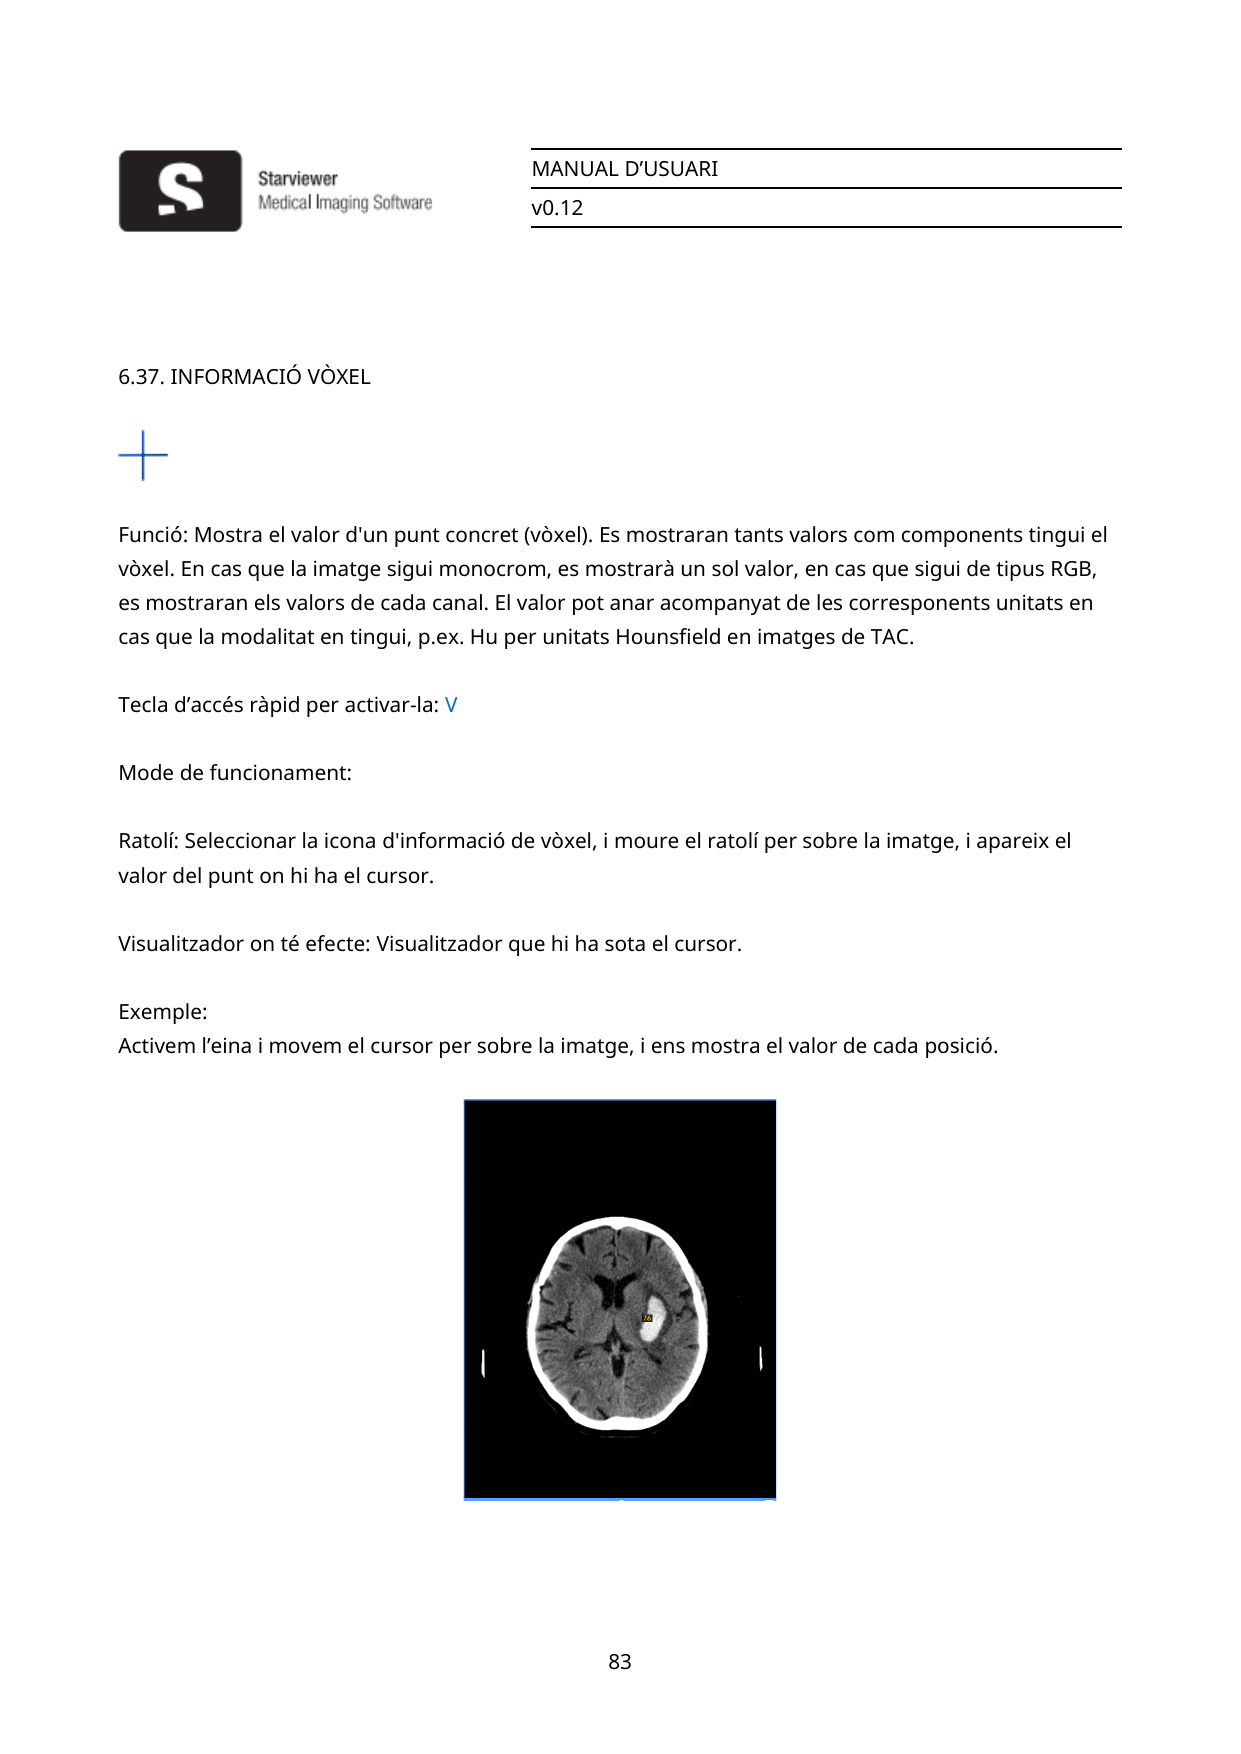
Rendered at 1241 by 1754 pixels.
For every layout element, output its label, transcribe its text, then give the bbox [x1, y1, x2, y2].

picture [118, 430, 169, 481]
text Ratolí: Seleccionar la icona d'informació de vòxel, i moure el ratolí per sobre la imatge, i apareix el valor del punt on hi ha el cursor. [118, 827, 1122, 889]
text Funció: Mostra el valor d'un punt concret (vòxel). Es mostraran tants valors com components tingui el vòxel. En cas que la imatge sigui monocrom, es mostrarà un sol valor, en cas que sigui de tipus RGB, es mostraran els valors de cada canal. El valor pot anar acompanyat de les corresponents unitats en cas que la modalitat en tingui, p.ex. Hu per unitats Hounsfield en imatges de TAC. [118, 520, 1122, 651]
text Exemple: [118, 997, 1122, 1025]
text Visualitzador on té efecte: Visualitzador que hi ha sota el cursor. [118, 929, 1122, 957]
text Tecla d’accés ràpid per activar-la: V [118, 690, 1122, 719]
picture [463, 1099, 777, 1501]
text Mode de funcionament: [118, 758, 1122, 787]
subtitle Informació vòxel [118, 362, 1122, 391]
text Activem l’eina i movem el cursor per sobre la imatge, i ens mostra el valor de cada posició. [118, 1031, 1122, 1059]
